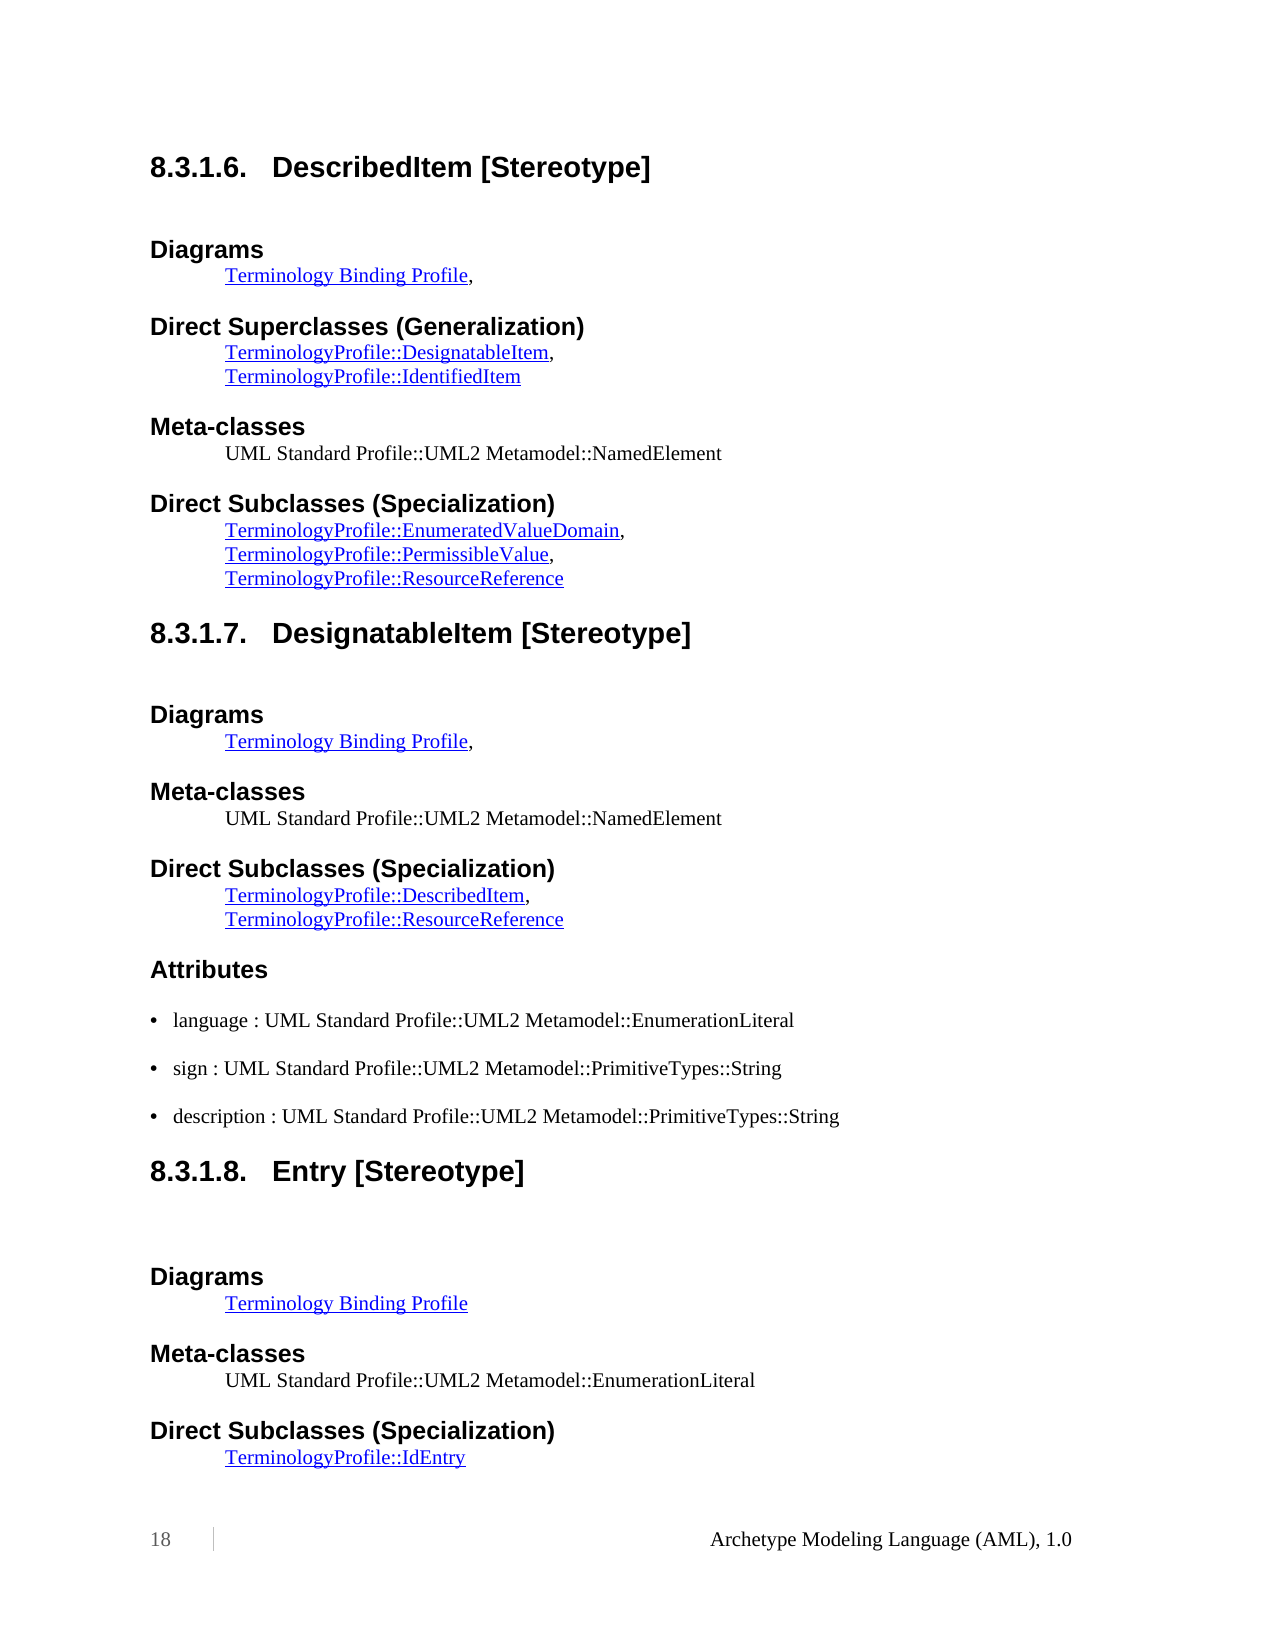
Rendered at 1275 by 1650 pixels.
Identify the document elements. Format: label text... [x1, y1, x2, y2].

text UML Standard Profile::UML2 Metamodel::NamedElement [150, 806, 1125, 830]
text TerminologyProfile::IdEntry [150, 1445, 1125, 1469]
text Diagrams [150, 234, 1125, 263]
text TerminologyProfile::DescribedItem, [150, 883, 1125, 907]
subtitle DescribedItem [Stereotype] [150, 150, 1125, 183]
text Direct Subclasses (Specialization) [150, 1416, 1125, 1445]
text Diagrams [150, 1262, 1125, 1291]
text TerminologyProfile::IdentifiedItem [150, 364, 1125, 388]
text • description : UML Standard Profile::UML2 Metamodel::PrimitiveTypes::String [150, 1104, 1125, 1128]
text Diagrams [150, 700, 1125, 729]
text TerminologyProfile::DesignatableItem, [150, 340, 1125, 364]
text TerminologyProfile::EnumeratedValueDomain, [150, 518, 1125, 542]
text Direct Superclasses (Generalization) [150, 311, 1125, 340]
text Meta-classes [150, 777, 1125, 806]
text Terminology Binding Profile, [225, 263, 1125, 287]
text TerminologyProfile::ResourceReference [150, 566, 1125, 590]
text Meta-classes [150, 1339, 1125, 1368]
text Meta-classes [150, 412, 1125, 441]
text TerminologyProfile::PermissibleValue, [150, 542, 1125, 566]
text Attributes [150, 955, 1125, 984]
subtitle Entry [Stereotype] [150, 1154, 1125, 1187]
text Direct Subclasses (Specialization) [150, 854, 1125, 883]
text • sign : UML Standard Profile::UML2 Metamodel::PrimitiveTypes::String [150, 1056, 1125, 1080]
text TerminologyProfile::ResourceReference [150, 907, 1125, 931]
text Terminology Binding Profile [225, 1291, 1125, 1315]
text • language : UML Standard Profile::UML2 Metamodel::EnumerationLiteral [150, 1008, 1125, 1032]
text Direct Subclasses (Specialization) [150, 489, 1125, 518]
subtitle DesignatableItem [Stereotype] [150, 616, 1125, 649]
text UML Standard Profile::UML2 Metamodel::EnumerationLiteral [150, 1368, 1125, 1392]
text UML Standard Profile::UML2 Metamodel::NamedElement [150, 441, 1125, 465]
text Terminology Binding Profile, [225, 729, 1125, 753]
